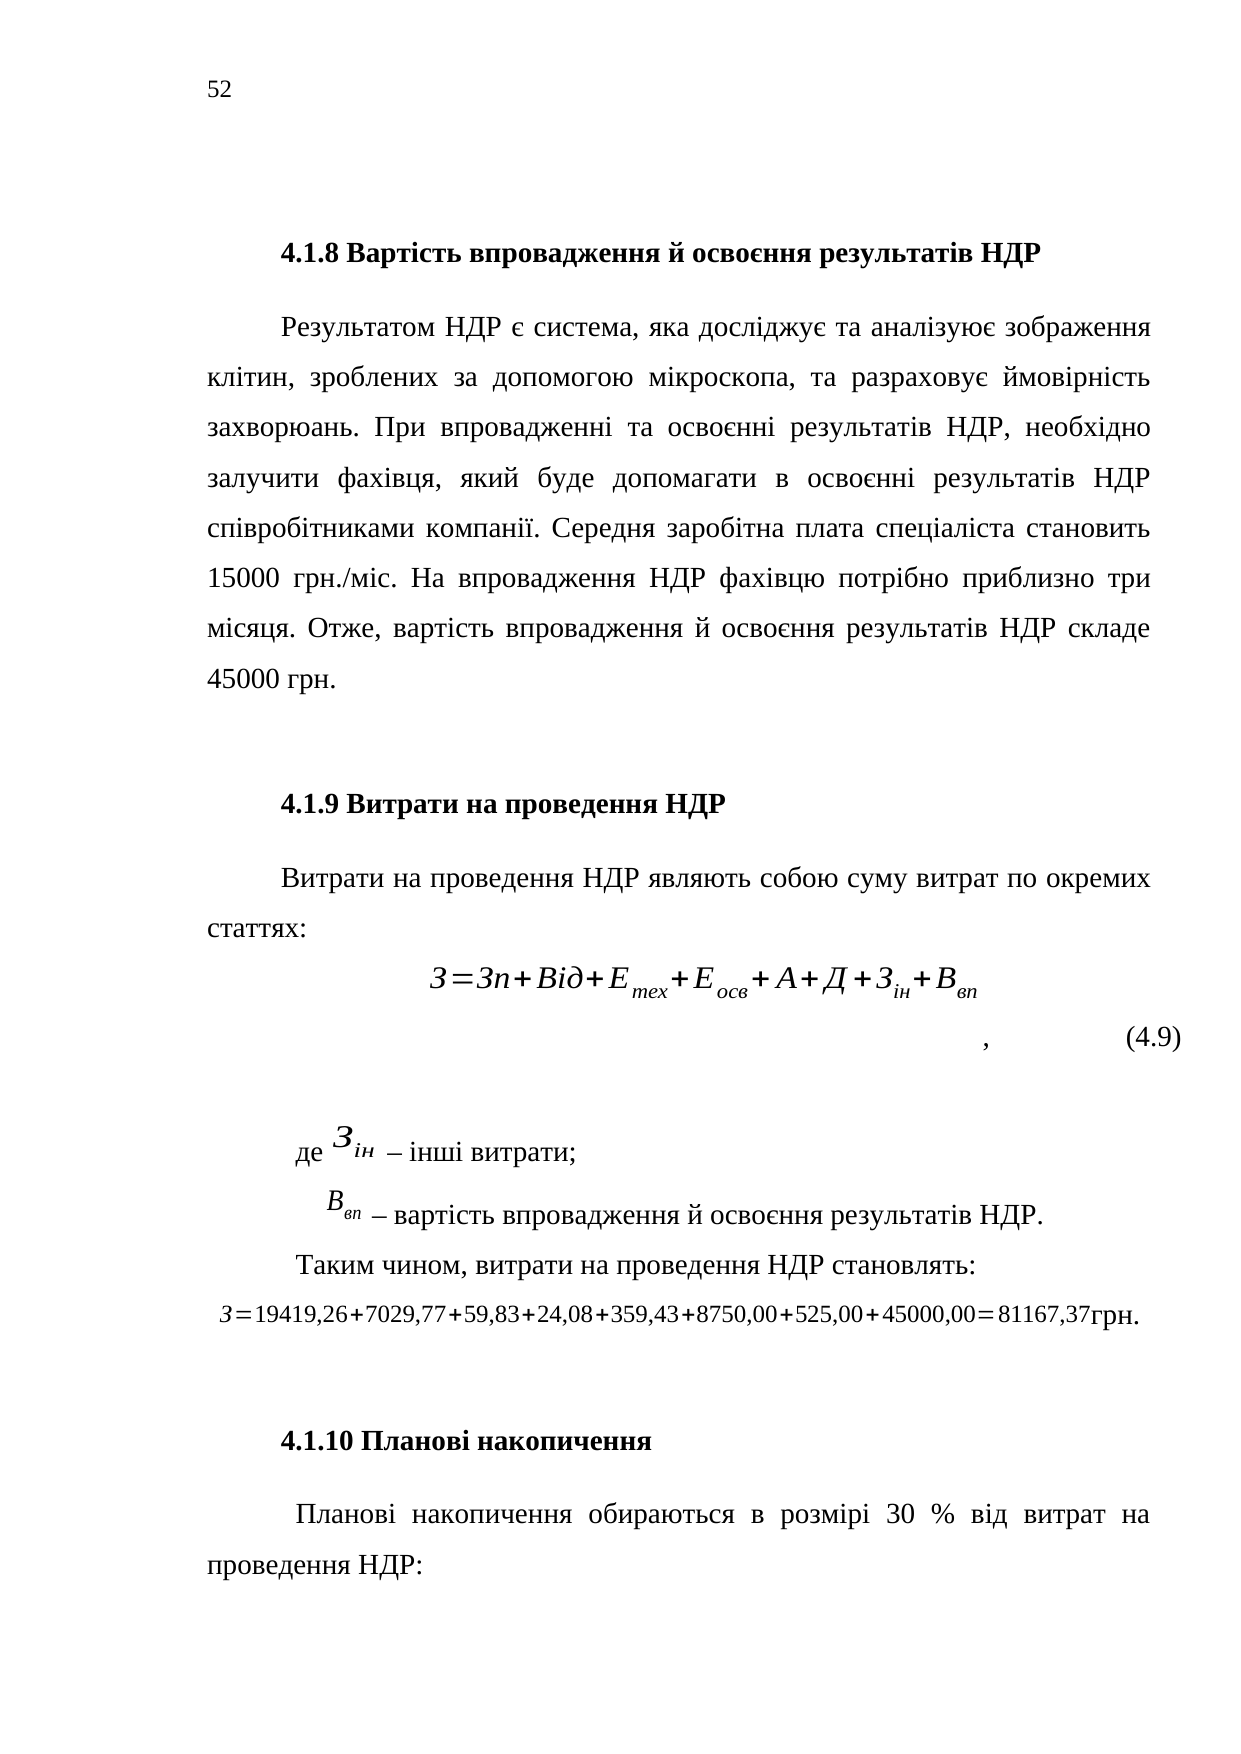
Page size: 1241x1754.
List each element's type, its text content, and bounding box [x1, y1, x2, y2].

subtitle 4.1.10 Планові накопичення [207, 1423, 1152, 1457]
text – вартість впровадження й освоєння результатів НДР. [207, 1184, 1152, 1230]
subtitle 4.1.8 Вартість впровадження й освоєння результатів НДР [207, 235, 1152, 269]
text , (4.9) [207, 961, 1152, 1052]
text Таким чином, витрати на проведення НДР становлять: [207, 1247, 1152, 1281]
text грн. [207, 1297, 1152, 1331]
text Витрати на проведення НДР являють собою суму витрат по окремих статтях: [207, 860, 1152, 944]
text Планові накопичення обираються в розмірі 30 % від витрат на проведення НДР: [207, 1496, 1152, 1580]
text Результатом НДР є система, яка дослiджує та аналiзуює зображення клітин, зроблених за допомогою мікроскопа, та разраховує ймовірність захворюань. При впровадженні та освоєнні результатів НДР, необхідно залучити фахівця, який буде допомагати в освоєнні результатів НДР співробітниками компанії. Середня заробітна плата спеціаліста становить 15000 грн./міс. На впровадження НДР фахівцю потрібно приблизно три місяця. Отже, вартість впровадження й освоєння результатів НДР складе 45000 грн. [207, 309, 1152, 694]
text де – інші витрати; [207, 1119, 1152, 1168]
subtitle 4.1.9 Витрати на проведення НДР [207, 787, 1152, 820]
